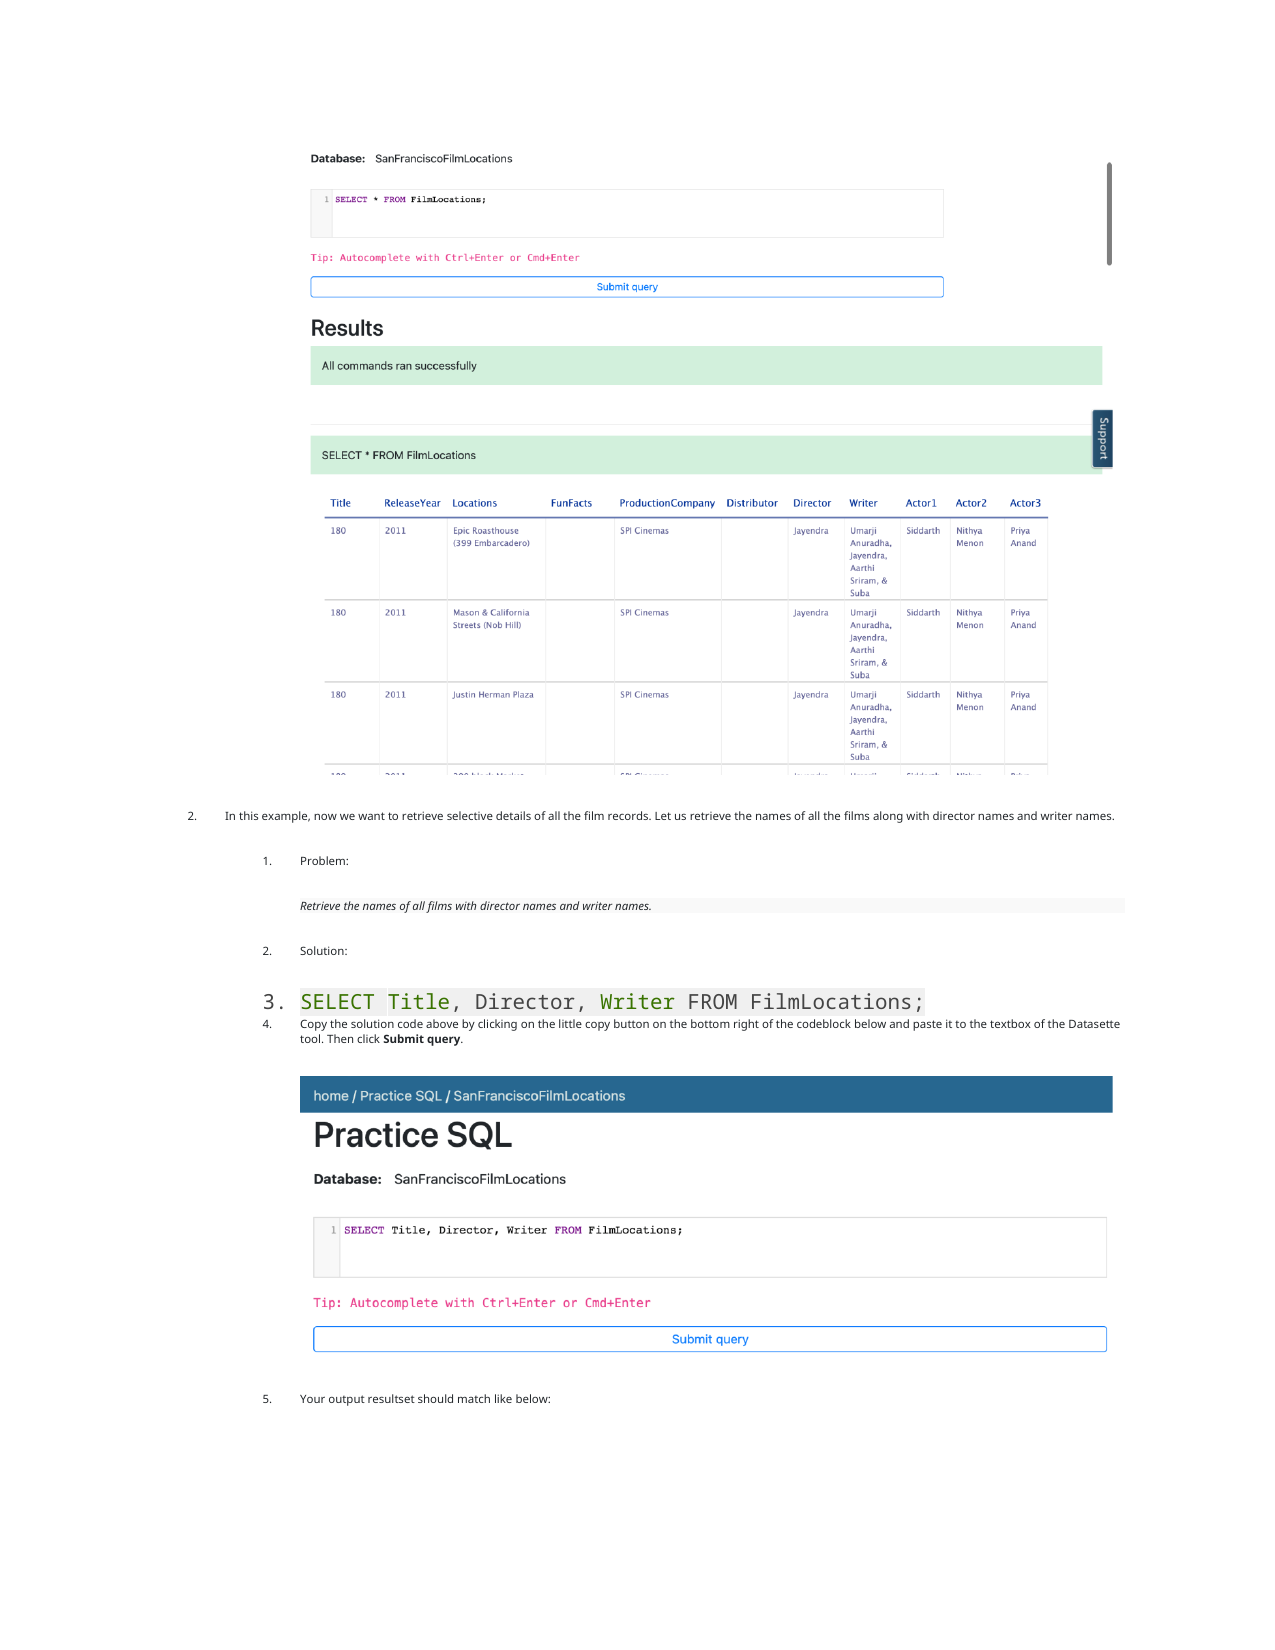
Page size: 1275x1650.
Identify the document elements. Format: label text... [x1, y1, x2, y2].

picture [300, 150, 1113, 775]
list In this example, now we want to retrieve selective details of all the film records. Let us retrieve the names of all the films along with director names and writer names. [187, 808, 1125, 824]
list Your output resultset should match like below: [262, 1391, 1125, 1407]
list Copy the solution code above by clicking on the little copy button on the bottom right of the codeblock below and paste it to the textbox of the Datasette tool. Then click Submit query. [262, 1016, 1125, 1047]
picture [300, 1076, 1113, 1358]
text Retrieve the names of all films with director names and writer names. [300, 898, 1125, 913]
list SELECT Title, Director, Writer FROM FilmLocations; [262, 987, 1125, 1016]
list Solution: [262, 943, 1125, 958]
list Problem: [262, 853, 1125, 869]
